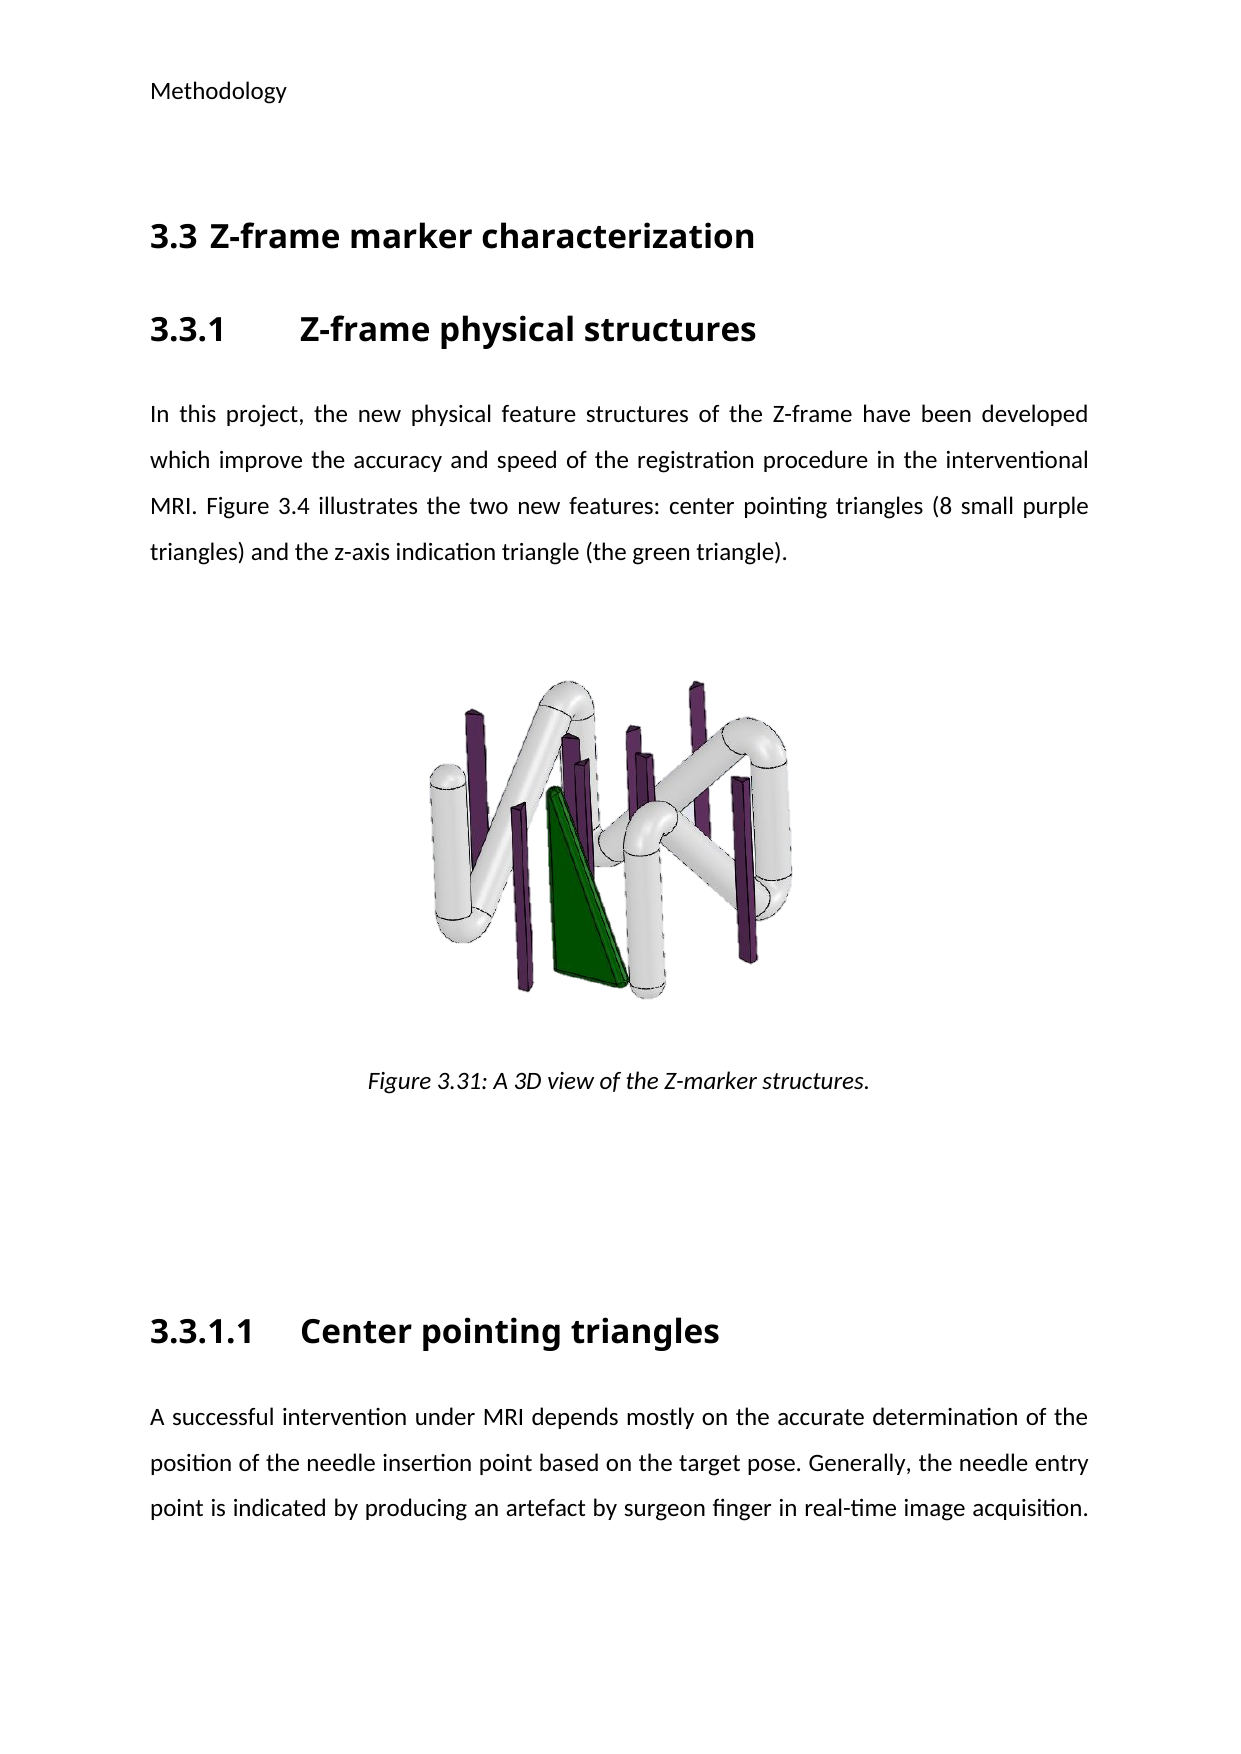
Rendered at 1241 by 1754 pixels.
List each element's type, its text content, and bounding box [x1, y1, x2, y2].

picture [383, 665, 807, 1018]
text In this project, the new physical feature structures of the Z-frame have been developed which improve the accuracy and speed of the registration procedure in the interventional MRI. Figure 3.4 illustrates the two new features: center pointing triangles (8 small purple triangles) and the z-axis indication triangle (the green triangle). [150, 399, 1090, 566]
subtitle Center pointing triangles [150, 1308, 1090, 1353]
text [150, 1401, 1090, 1523]
subtitle Z-frame physical structures [150, 306, 1090, 351]
subtitle Z-frame marker characterization [150, 212, 1090, 258]
